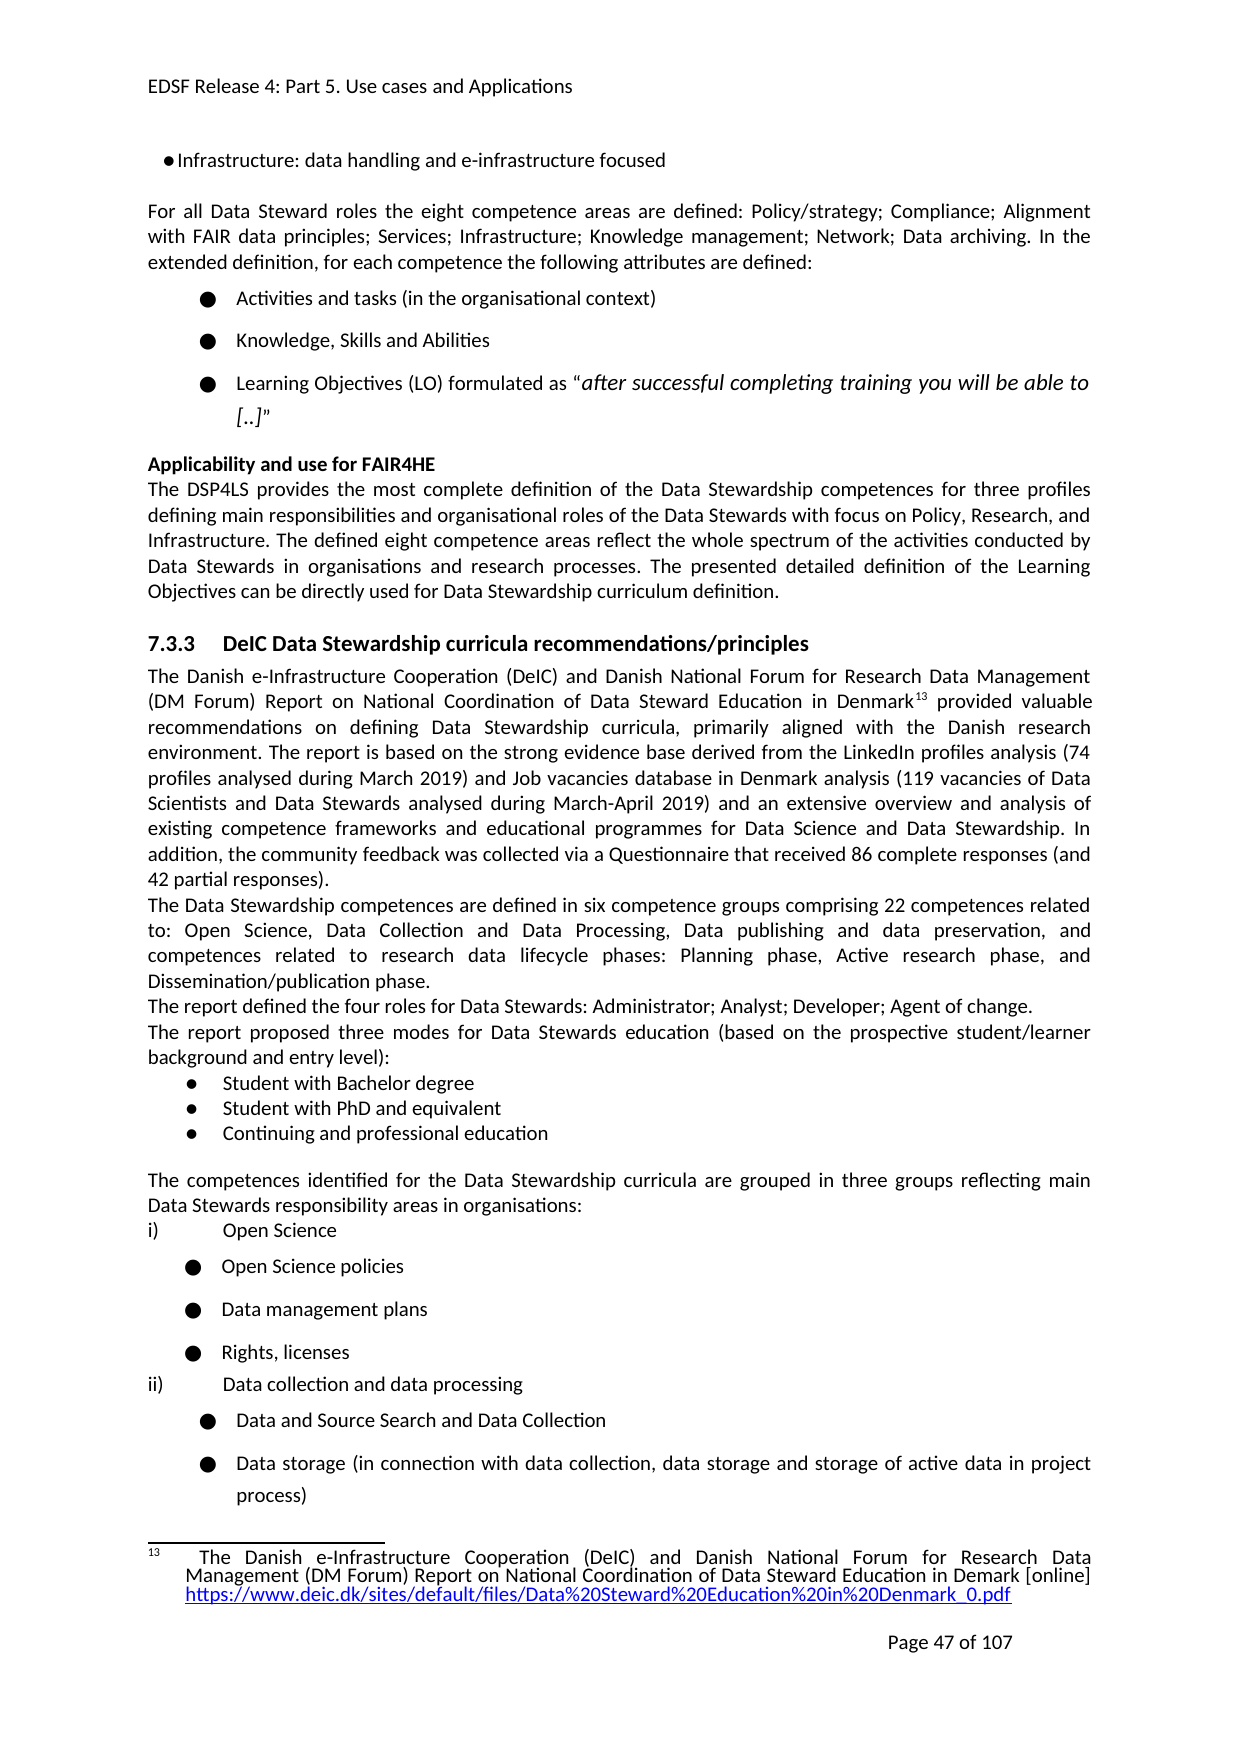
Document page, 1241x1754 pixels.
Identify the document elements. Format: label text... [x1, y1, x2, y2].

list Student with Bachelor degree [185, 1070, 1093, 1095]
list Activities and tasks (in the organisational context) [199, 274, 1093, 317]
list Open Science policies [184, 1243, 1093, 1286]
text The competences identified for the Data Stewardship curricula are grouped in three groups reflecting main Data Stewards responsibility areas in organisations: [148, 1167, 1093, 1218]
text The report proposed three modes for Data Stewards education (based on the prospective student/learner background and entry level): [148, 1019, 1093, 1070]
text The Data Stewardship competences are defined in six competence groups comprising 22 competences related to: Open Science, Data Collection and Data Processing, Data publishing and data preservation, and competences related to research data lifecycle phases: Planning phase, Active research phase, and Dissemination/publication phase. [148, 892, 1093, 993]
text For all Data Steward roles the eight competence areas are defined: Policy/strategy; Compliance; Alignment with FAIR data principles; Services; Infrastructure; Knowledge management; Network; Data archiving. In the extended definition, for each competence the following attributes are defined: [148, 198, 1093, 274]
list Data and Source Search and Data Collection [199, 1397, 1093, 1439]
list Open Science [148, 1218, 1093, 1243]
subtitle DeIC Data Stewardship curricula recommendations/principles [148, 629, 1093, 657]
list Rights, licenses [184, 1328, 1093, 1371]
list Knowledge, Skills and Abilities [199, 317, 1093, 360]
text The report defined the four roles for Data Stewards: Administrator; Analyst; Developer; Agent of change. [148, 993, 1093, 1019]
list Data storage (in connection with data collection, data storage and storage of active data in project process) [199, 1439, 1093, 1507]
text The Danish e-Infrastructure Cooperation (DeIC) and Danish National Forum for Research Data Management (DM Forum) Report on National Coordination of Data Steward Education in Denmark provided valuable recommendations on defining Data Stewardship curricula, primarily aligned with the Danish research environment. The report is based on the strong evidence base derived from the LinkedIn profiles analysis (74 profiles analysed during March 2019) and Job vacancies database in Denmark analysis (119 vacancies of Data Scientists and Data Stewards analysed during March-April 2019) and an extensive overview and analysis of existing competence frameworks and educational programmes for Data Science and Data Stewardship. In addition, the community feedback was collected via a Questionnaire that received 86 complete responses (and 42 partial responses). [148, 663, 1093, 892]
list Continuing and professional education [185, 1121, 1093, 1146]
list Data management plans [184, 1286, 1093, 1328]
list Student with PhD and equivalent [185, 1095, 1093, 1121]
list Data collection and data processing [148, 1371, 1093, 1397]
text The DSP4LS provides the most complete definition of the Data Stewardship competences for three profiles defining main responsibilities and organisational roles of the Data Stewards with focus on Policy, Research, and Infrastructure. The defined eight competence areas reflect the whole spectrum of the activities conducted by Data Stewards in organisations and research processes. The presented detailed definition of the Learning Objectives can be directly used for Data Stewardship curriculum definition. [148, 477, 1093, 604]
text Applicability and use for FAIR4HE [148, 451, 1093, 477]
list Learning Objectives (LO) formulated as “after successful completing training you will be able to [..]” [199, 360, 1093, 430]
list Infrastructure: data handling and e-infrastructure focused [162, 148, 1093, 173]
